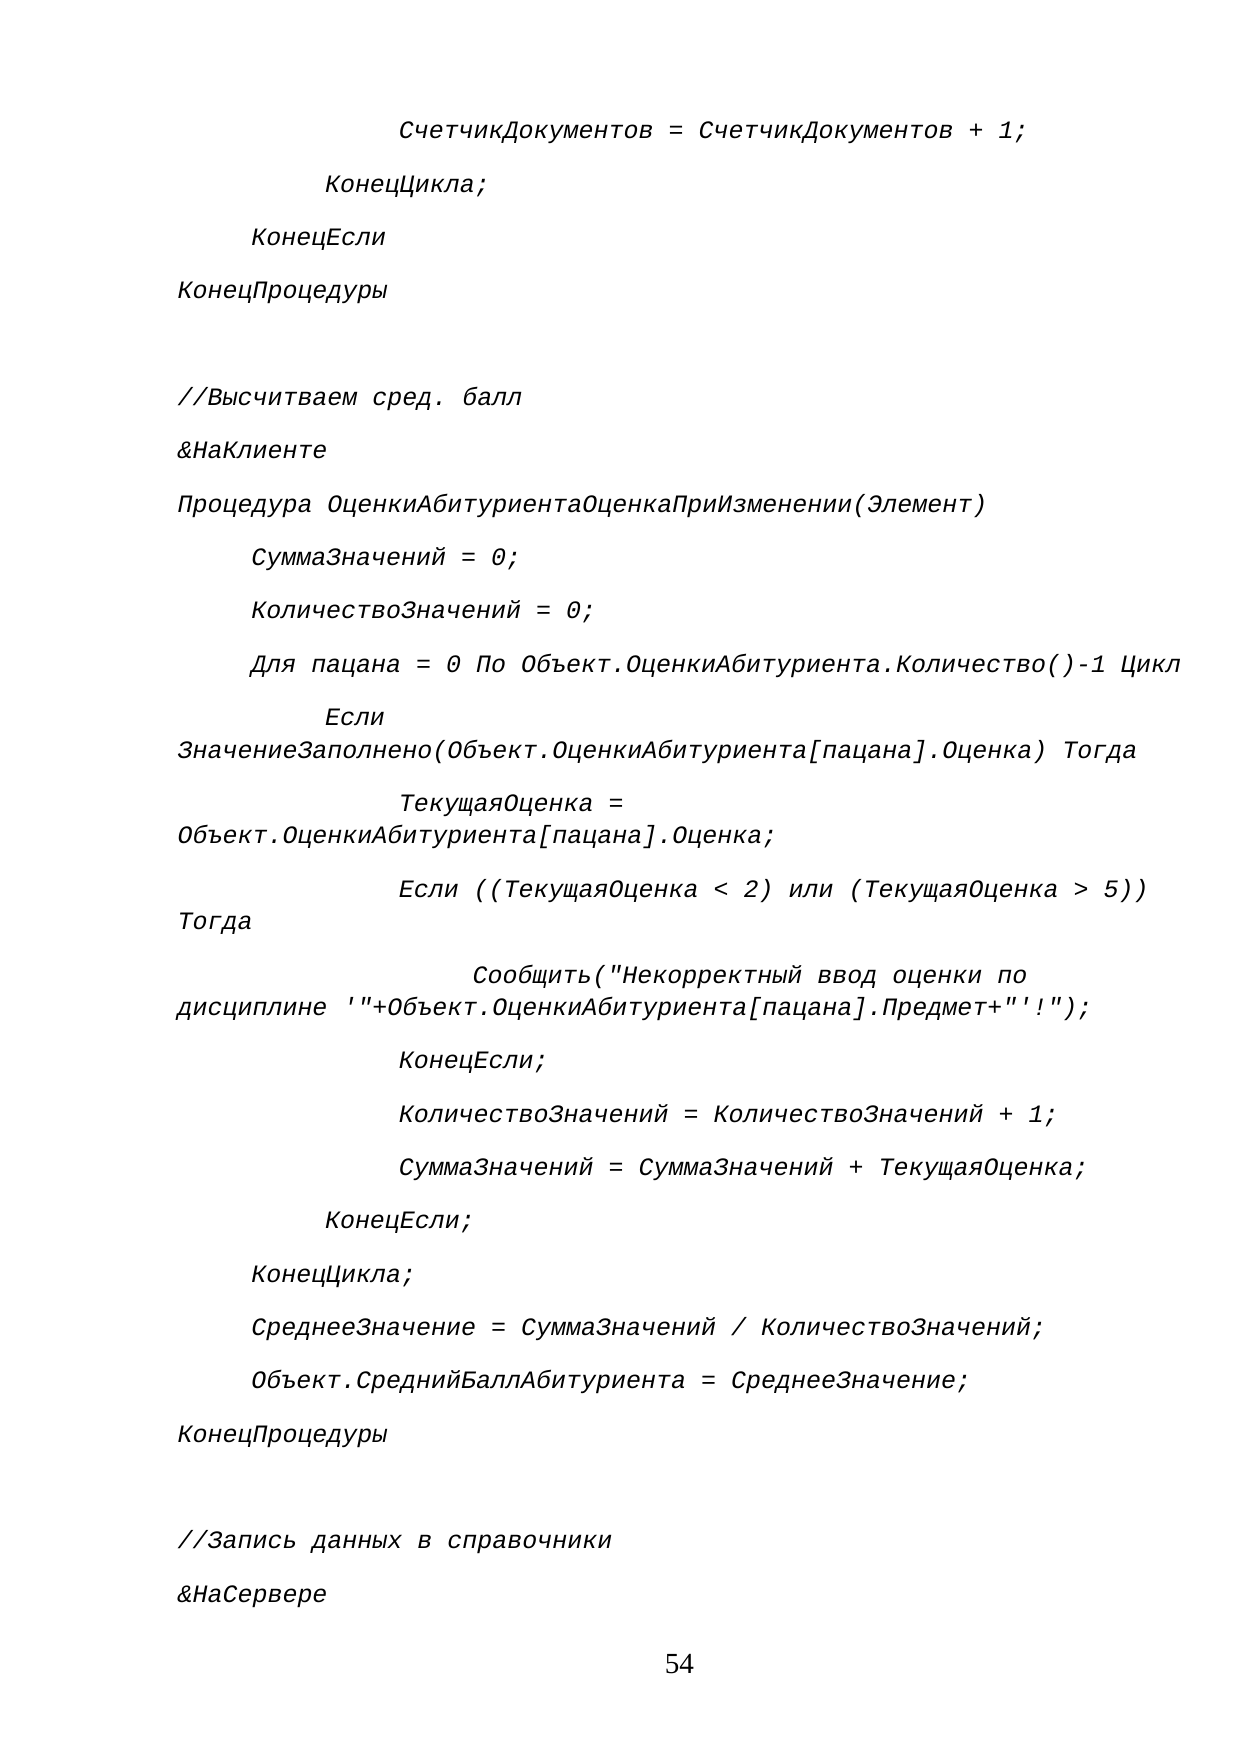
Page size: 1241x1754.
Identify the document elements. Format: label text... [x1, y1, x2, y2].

text &НаКлиенте [177, 438, 1181, 466]
text СреднееЗначение = СуммаЗначений / КоличествоЗначений; [177, 1315, 1181, 1343]
text КонецПроцедуры [177, 278, 1181, 306]
text КоличествоЗначений = 0; [177, 598, 1181, 626]
text Если ЗначениеЗаполнено(Объект.ОценкиАбитуриента[пацана].Оценка) Тогда [177, 705, 1181, 766]
text КонецЦикла; [177, 171, 1181, 200]
text Процедура ОценкиАбитуриентаОценкаПриИзменении(Элемент) [177, 491, 1181, 520]
text СуммаЗначений = 0; [177, 545, 1181, 573]
text КоличествоЗначений = КоличествоЗначений + 1; [177, 1101, 1181, 1130]
text КонецПроцедуры [177, 1421, 1181, 1450]
text Сообщить("Некорректный ввод оценки по дисциплине '"+Объект.ОценкиАбитуриента[пацана].Предмет+"'!"); [177, 962, 1181, 1023]
text Для пацана = 0 По Объект.ОценкиАбитуриента.Количество()-1 Цикл [177, 651, 1181, 680]
text &НаСервере [177, 1581, 1181, 1610]
text СуммаЗначений = СуммаЗначений + ТекущаяОценка; [177, 1155, 1181, 1183]
text //Запись данных в справочники [177, 1528, 1181, 1556]
text //Высчитваем сред. балл [177, 385, 1181, 413]
text КонецЕсли; [177, 1048, 1181, 1076]
text ТекущаяОценка = Объект.ОценкиАбитуриента[пацана].Оценка; [177, 791, 1181, 851]
text КонецЕсли [177, 225, 1181, 253]
text КонецЦикла; [177, 1261, 1181, 1290]
text Если ((ТекущаяОценка < 2) или (ТекущаяОценка > 5)) Тогда [177, 876, 1181, 937]
text Объект.СреднийБаллАбитуриента = СреднееЗначение; [177, 1368, 1181, 1396]
text КонецЕсли; [177, 1208, 1181, 1236]
text СчетчикДокументов = СчетчикДокументов + 1; [177, 118, 1181, 146]
